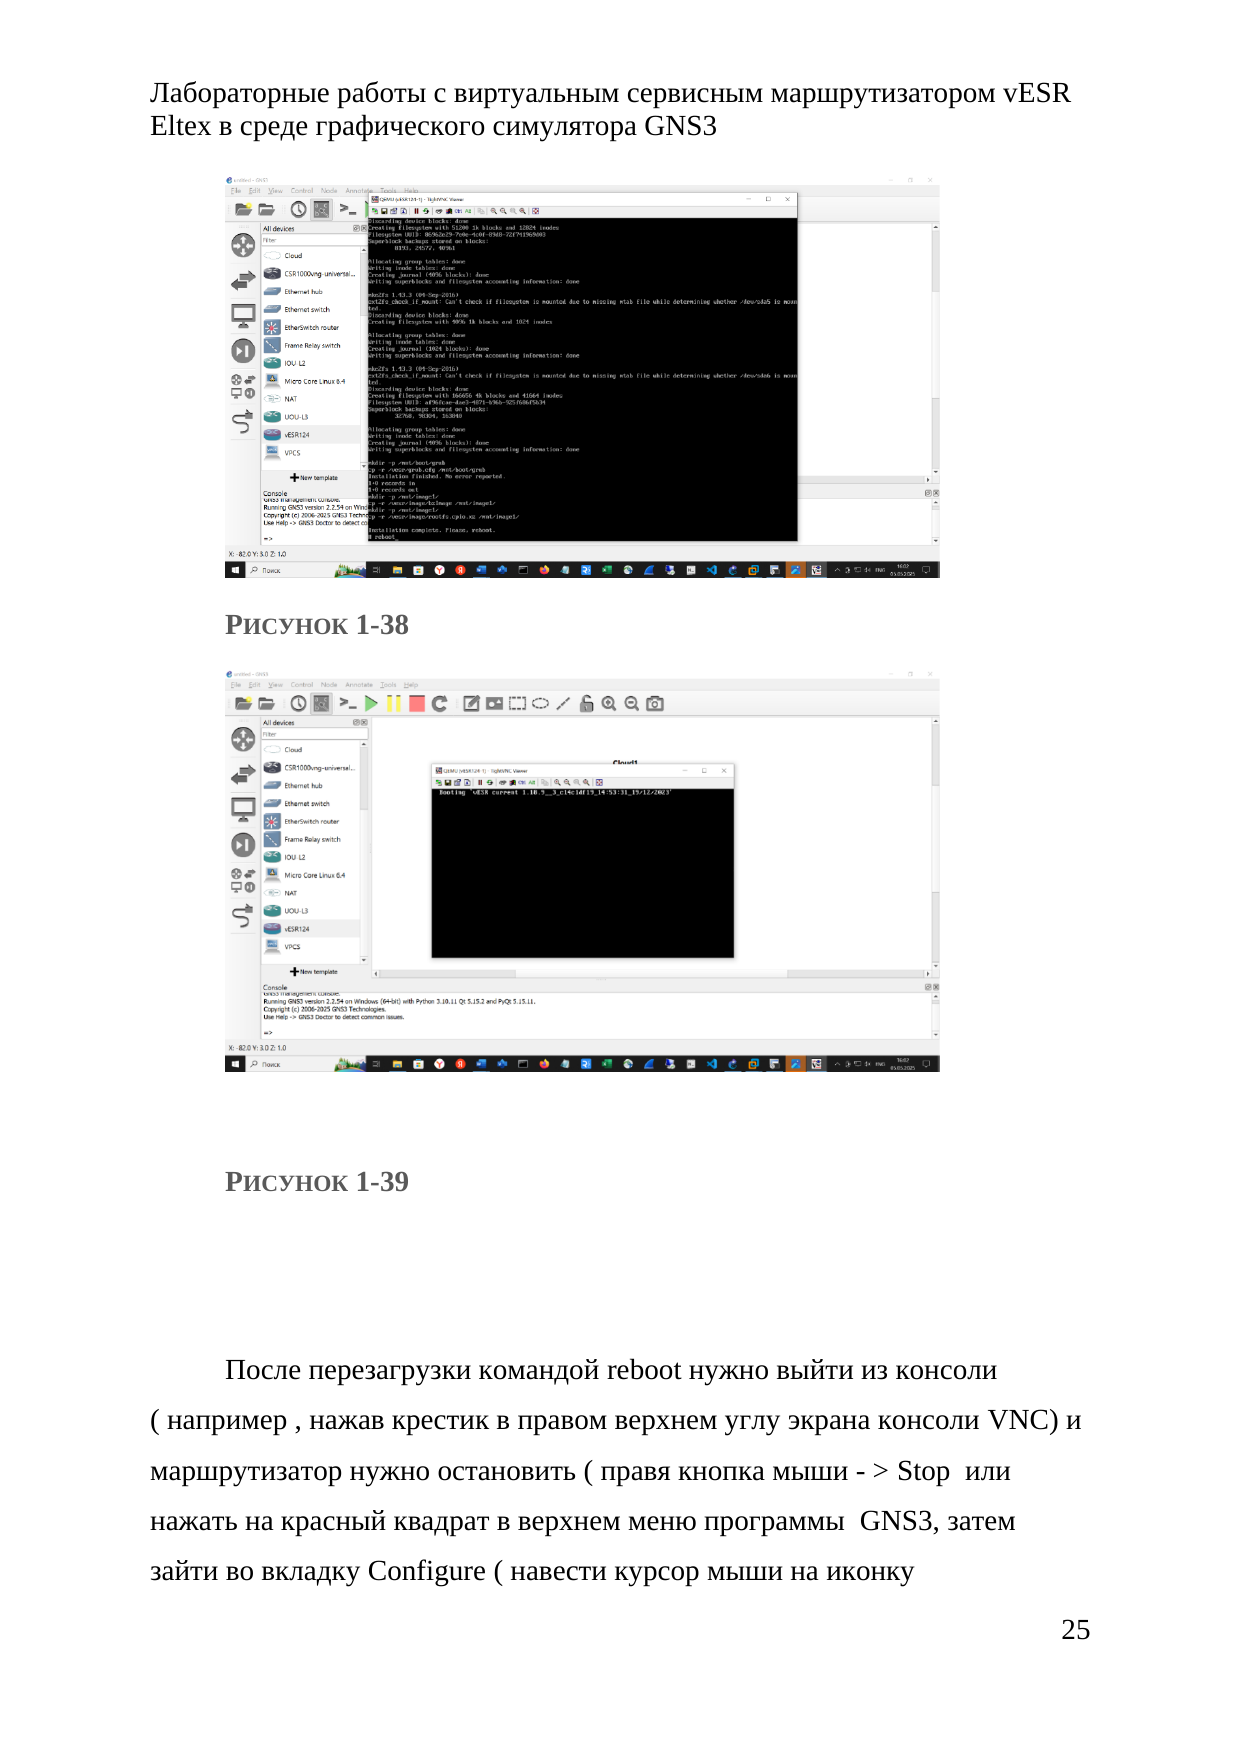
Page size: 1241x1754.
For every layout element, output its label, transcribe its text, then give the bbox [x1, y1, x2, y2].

text Рисунок 1-39 [150, 1164, 1090, 1197]
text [150, 1352, 1090, 1587]
text Рисунок 1-38 [150, 607, 1090, 640]
picture [225, 175, 940, 578]
picture [225, 669, 940, 1072]
